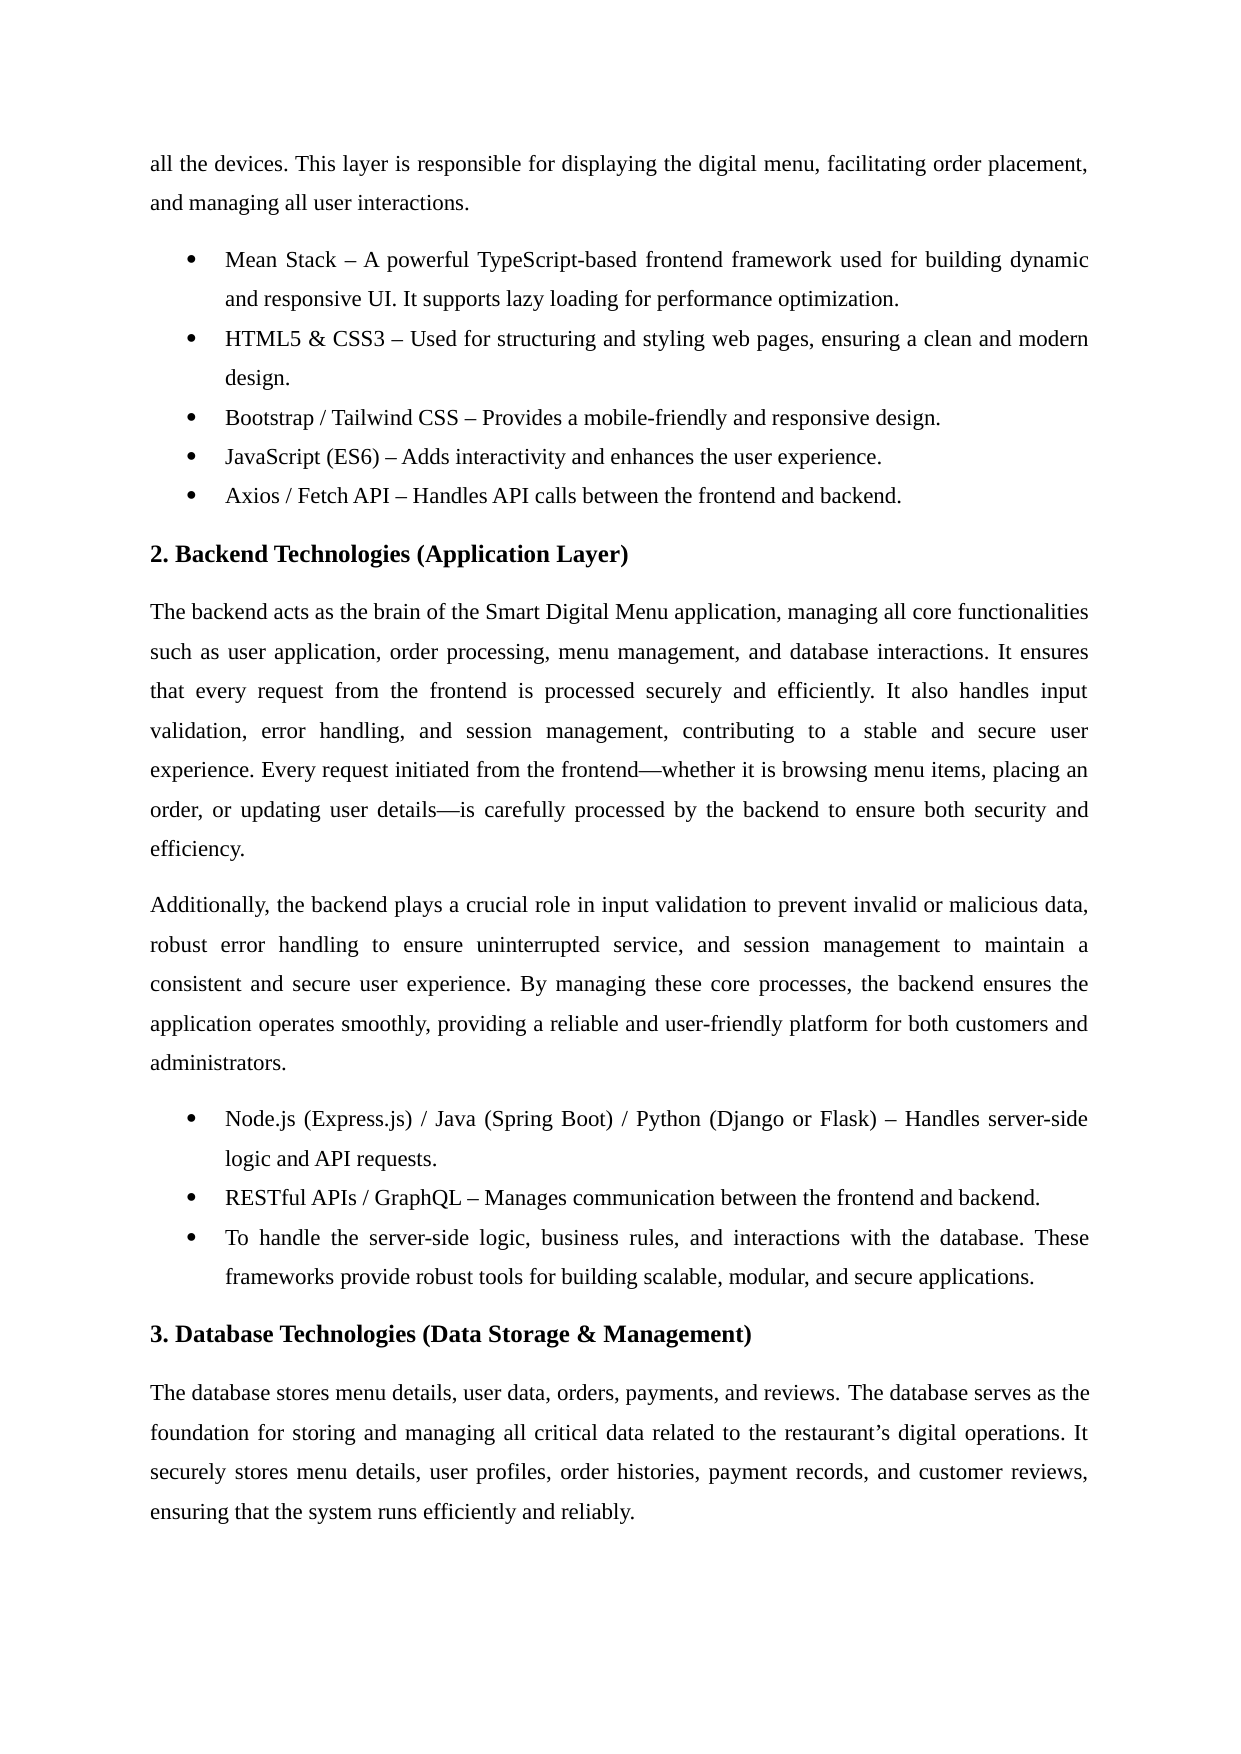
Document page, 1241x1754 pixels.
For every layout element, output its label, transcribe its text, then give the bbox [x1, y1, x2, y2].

list Node.js (Express.js) / Java (Spring Boot) / Python (Django or Flask) – Handles server-side logic and API requests. [187, 1106, 1090, 1171]
list RESTful APIs / GraphQL – Manages communication between the frontend and backend. [187, 1184, 1090, 1211]
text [150, 150, 1090, 216]
text The backend acts as the brain of the Smart Digital Menu application, managing all core functionalities such as user application, order processing, menu management, and database interactions. It ensures that every request from the frontend is processed securely and efficiently. It also handles input validation, error handling, and session management, contributing to a stable and secure user experience. Every request initiated from the frontend—whether it is browsing menu items, placing an order, or updating user details—is carefully processed by the backend to ensure both security and efficiency. [150, 598, 1090, 862]
list Mean Stack – A powerful TypeScript-based frontend framework used for building dynamic and responsive UI. It supports lazy loading for performance optimization. [187, 246, 1090, 311]
list JavaScript (ES6) – Adds interactivity and enhances the user experience. [187, 443, 1090, 469]
list Bootstrap / Tailwind CSS – Provides a mobile-friendly and responsive design. [187, 403, 1090, 430]
list HTML5 & CSS3 – Used for structuring and styling web pages, ensuring a clean and modern design. [187, 324, 1090, 390]
text 3. Database Technologies (Data Storage & Management) [150, 1319, 1090, 1348]
list To handle the server-side logic, business rules, and interactions with the database. These frameworks provide robust tools for building scalable, modular, and secure applications. [187, 1224, 1090, 1290]
list Axios / Fetch API – Handles API calls between the frontend and backend. [187, 482, 1090, 509]
text Additionally, the backend plays a crucial role in input validation to prevent invalid or malicious data, robust error handling to ensure uninterrupted service, and session management to maintain a consistent and secure user experience. By managing these core processes, the backend ensures the application operates smoothly, providing a reliable and user-friendly platform for both customers and administrators. [150, 891, 1090, 1076]
text 2. Backend Technologies (Application Layer) [150, 539, 1090, 567]
text The database stores menu details, user data, orders, payments, and reviews. The database serves as the foundation for storing and managing all critical data related to the restaurant’s digital operations. It securely stores menu details, user profiles, order histories, payment records, and customer reviews, ensuring that the system runs efficiently and reliably. [150, 1379, 1090, 1524]
